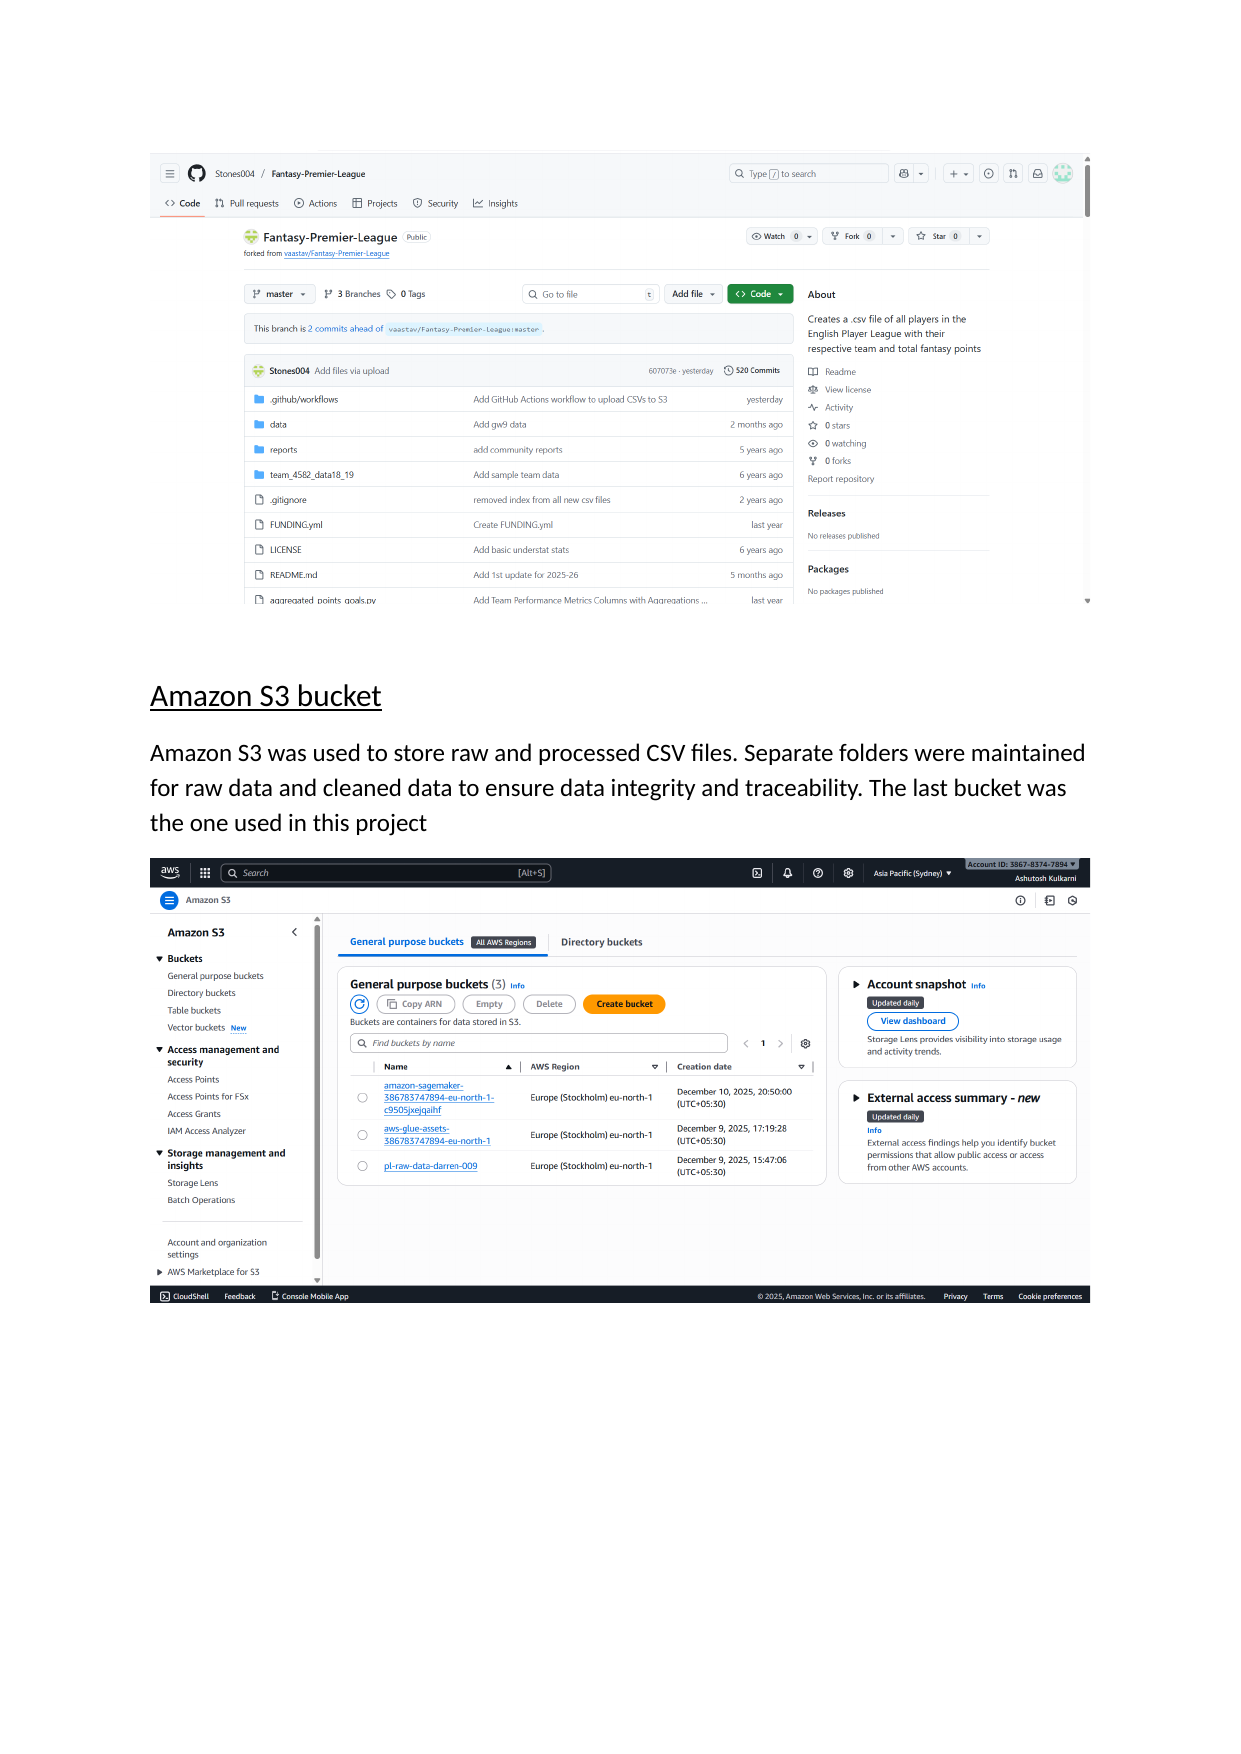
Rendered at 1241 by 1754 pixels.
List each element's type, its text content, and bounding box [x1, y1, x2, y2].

text Amazon S3 was used to store raw and processed CSV files. Separate folders were maintained for raw data and cleaned data to ensure data integrity and traceability. The last bucket was the one used in this project [150, 737, 1090, 837]
picture [150, 858, 1091, 1303]
picture [150, 150, 1091, 604]
text Amazon S3 bucket [150, 676, 1090, 714]
